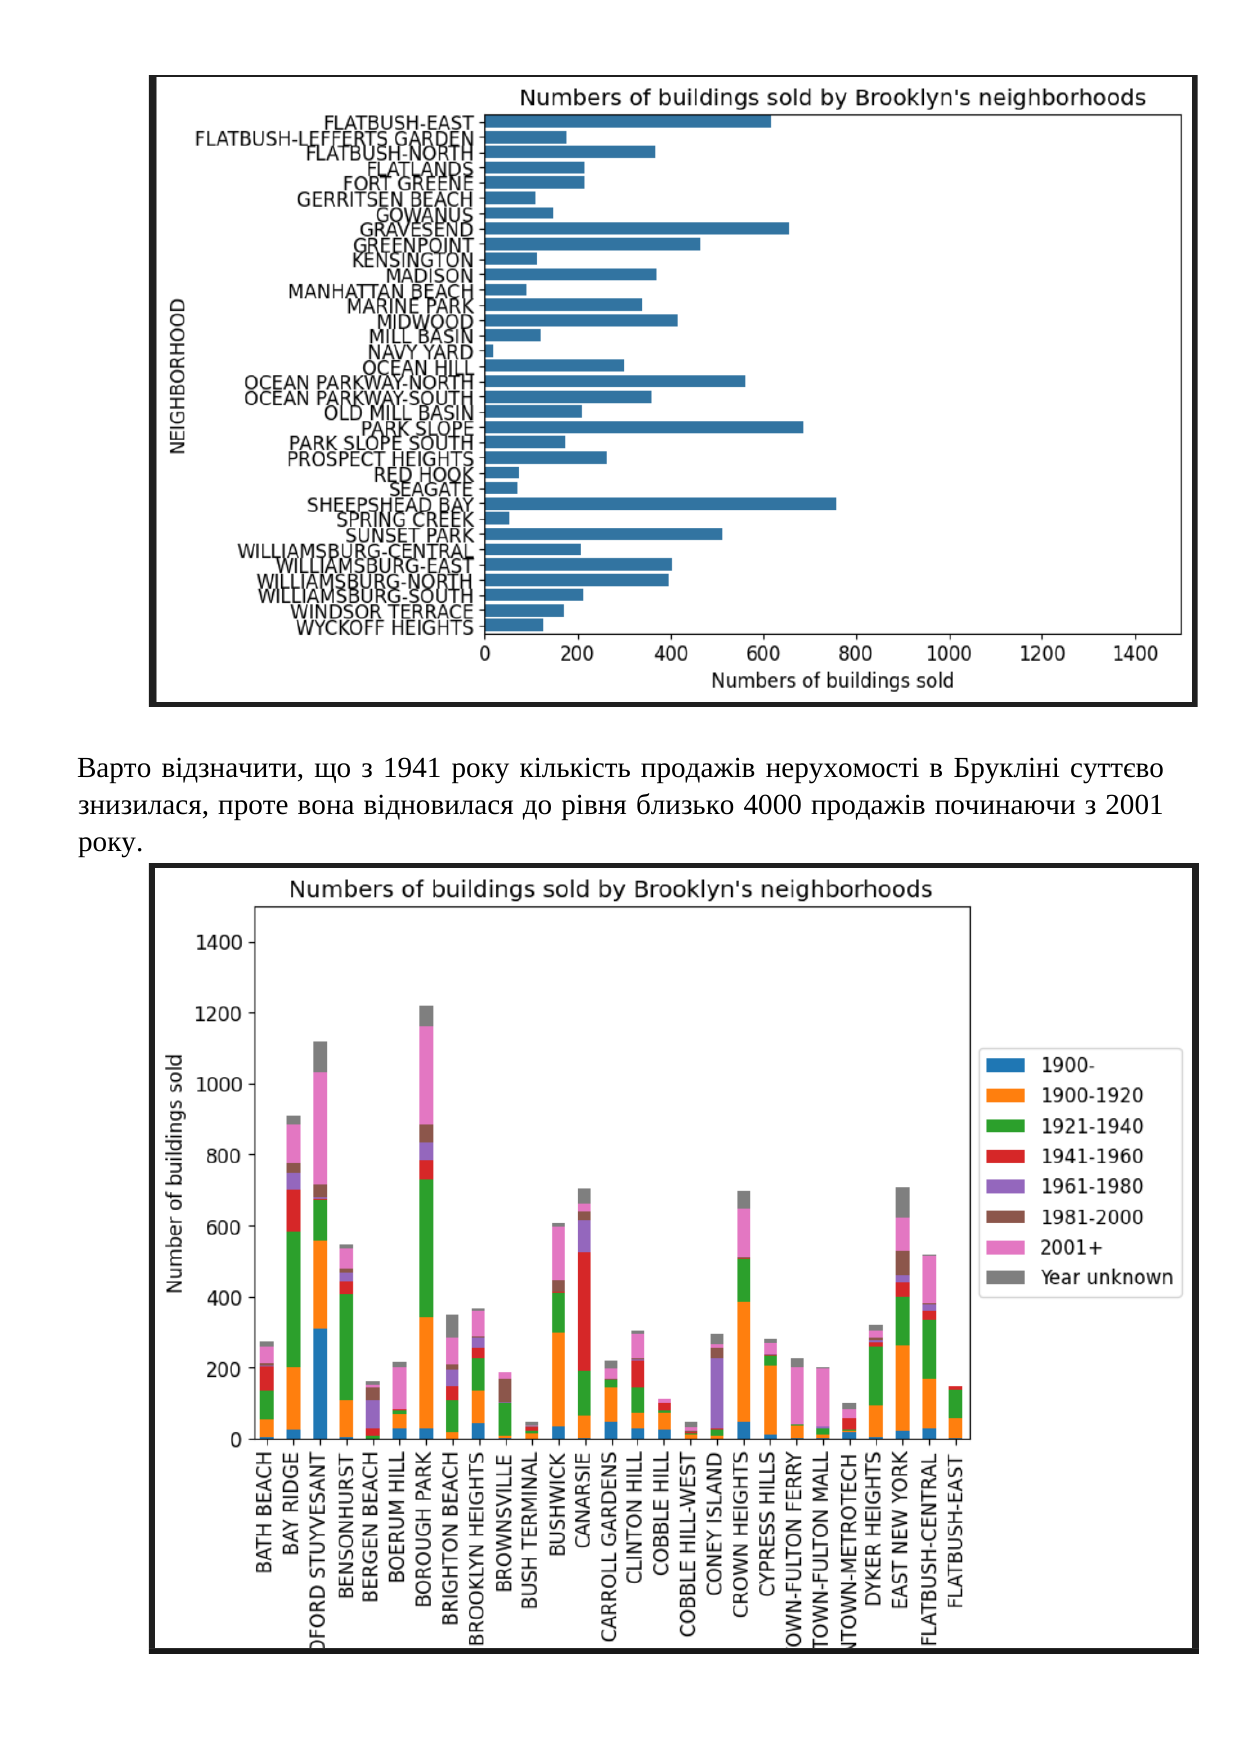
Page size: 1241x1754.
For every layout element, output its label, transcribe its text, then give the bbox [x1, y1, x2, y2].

text Варто відзначити, що з 1941 року кількість продажів нерухомості в Брукліні суттєво знизилася, проте вона відновилася до рівня близько 4000 продажів починаючи з 2001 року. [77, 750, 1165, 858]
picture [148, 863, 1199, 1654]
picture [148, 75, 1198, 707]
